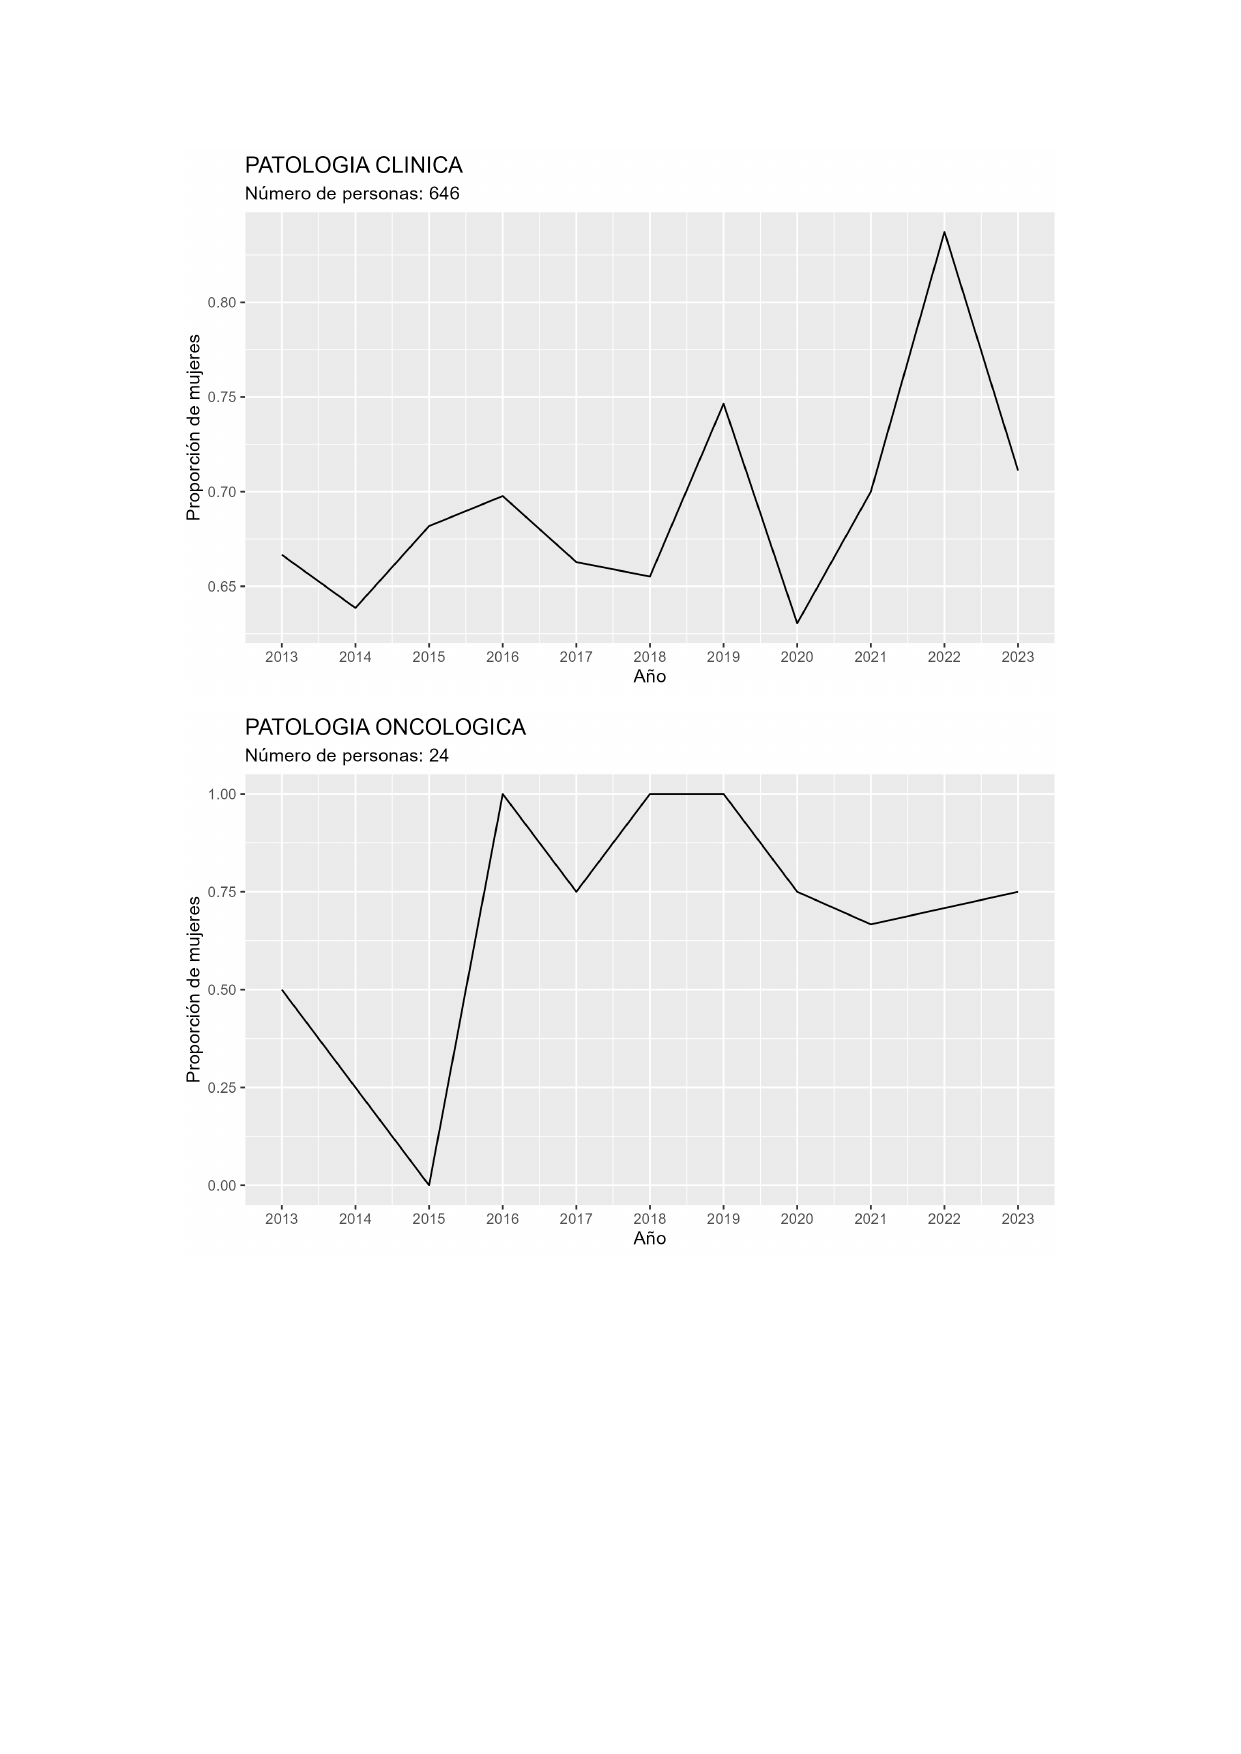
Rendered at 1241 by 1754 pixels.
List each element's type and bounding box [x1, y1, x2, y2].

picture [177, 147, 1063, 695]
picture [177, 709, 1063, 1257]
